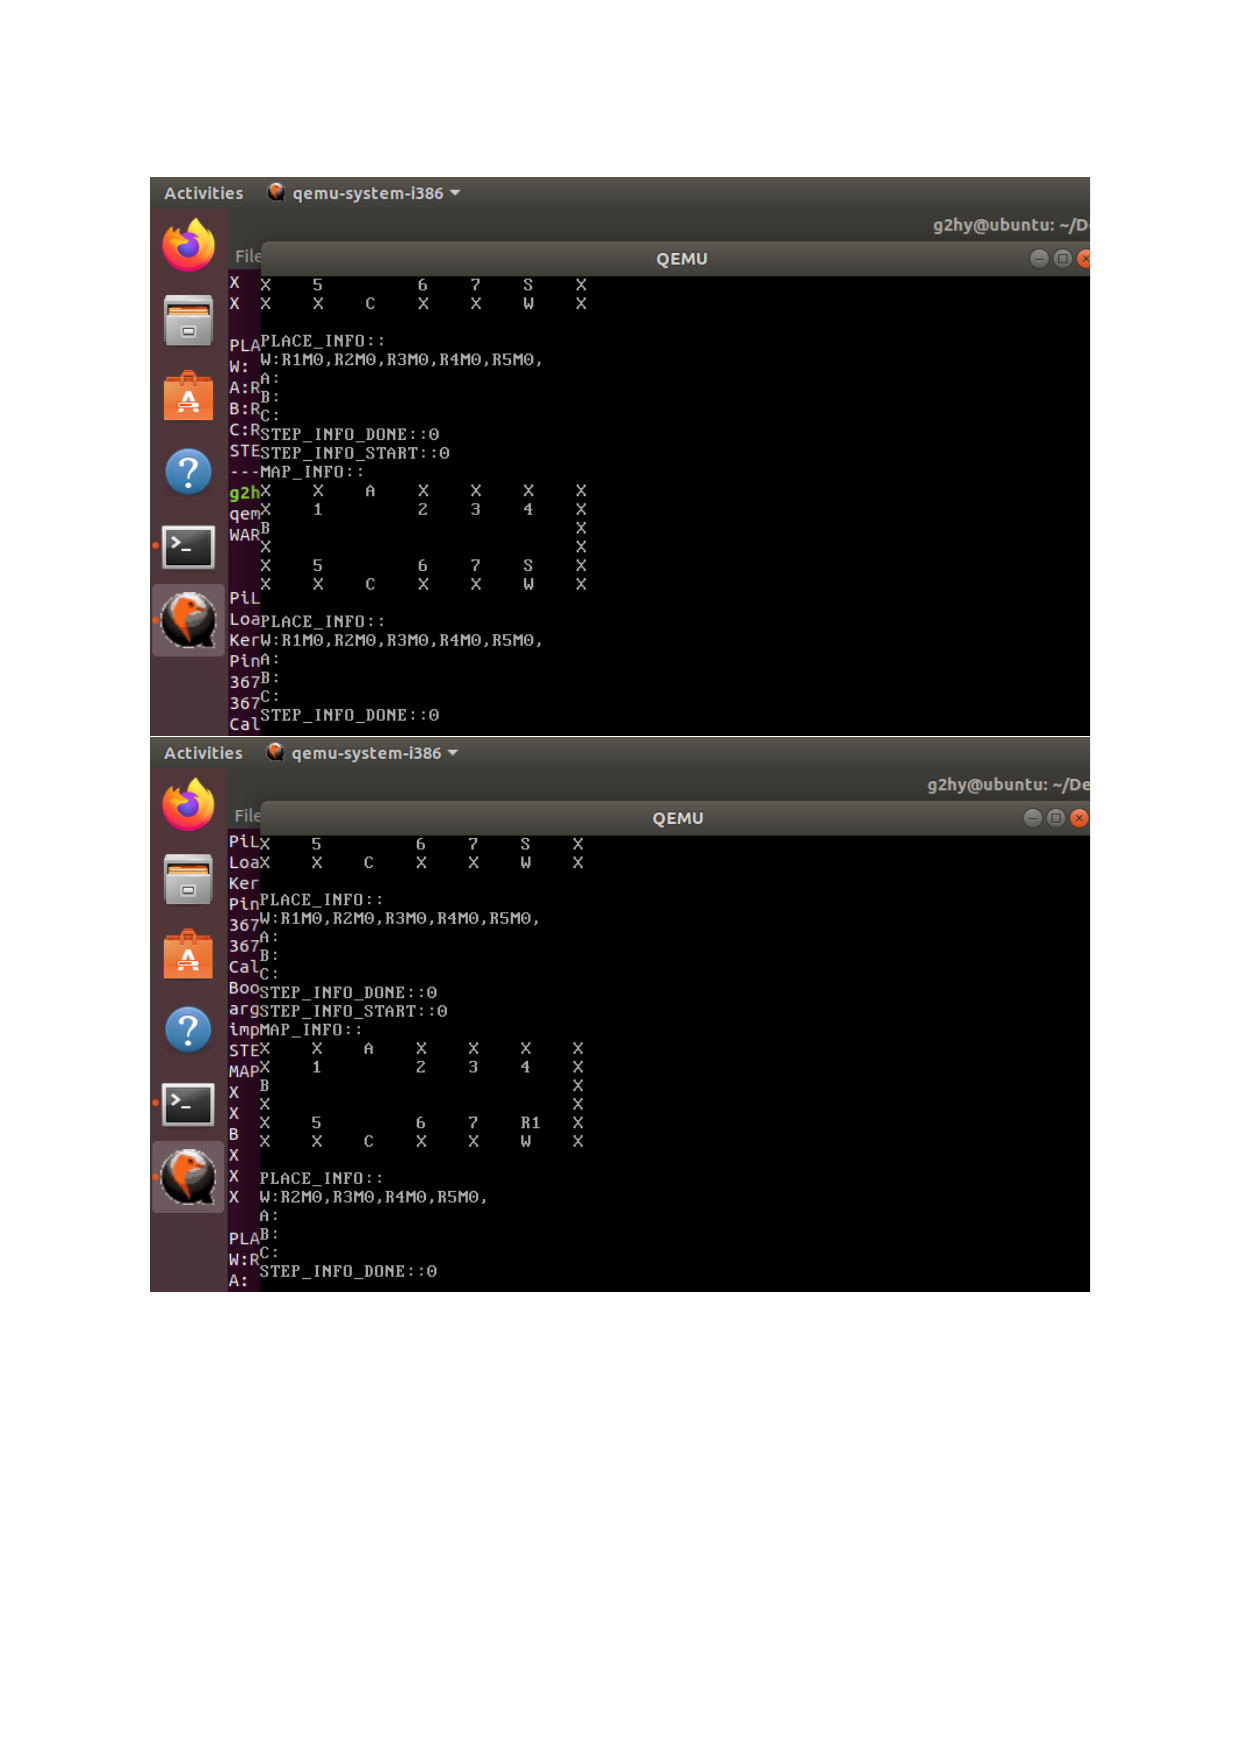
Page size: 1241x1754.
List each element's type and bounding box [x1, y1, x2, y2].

picture [150, 177, 1091, 736]
picture [150, 737, 1091, 1292]
